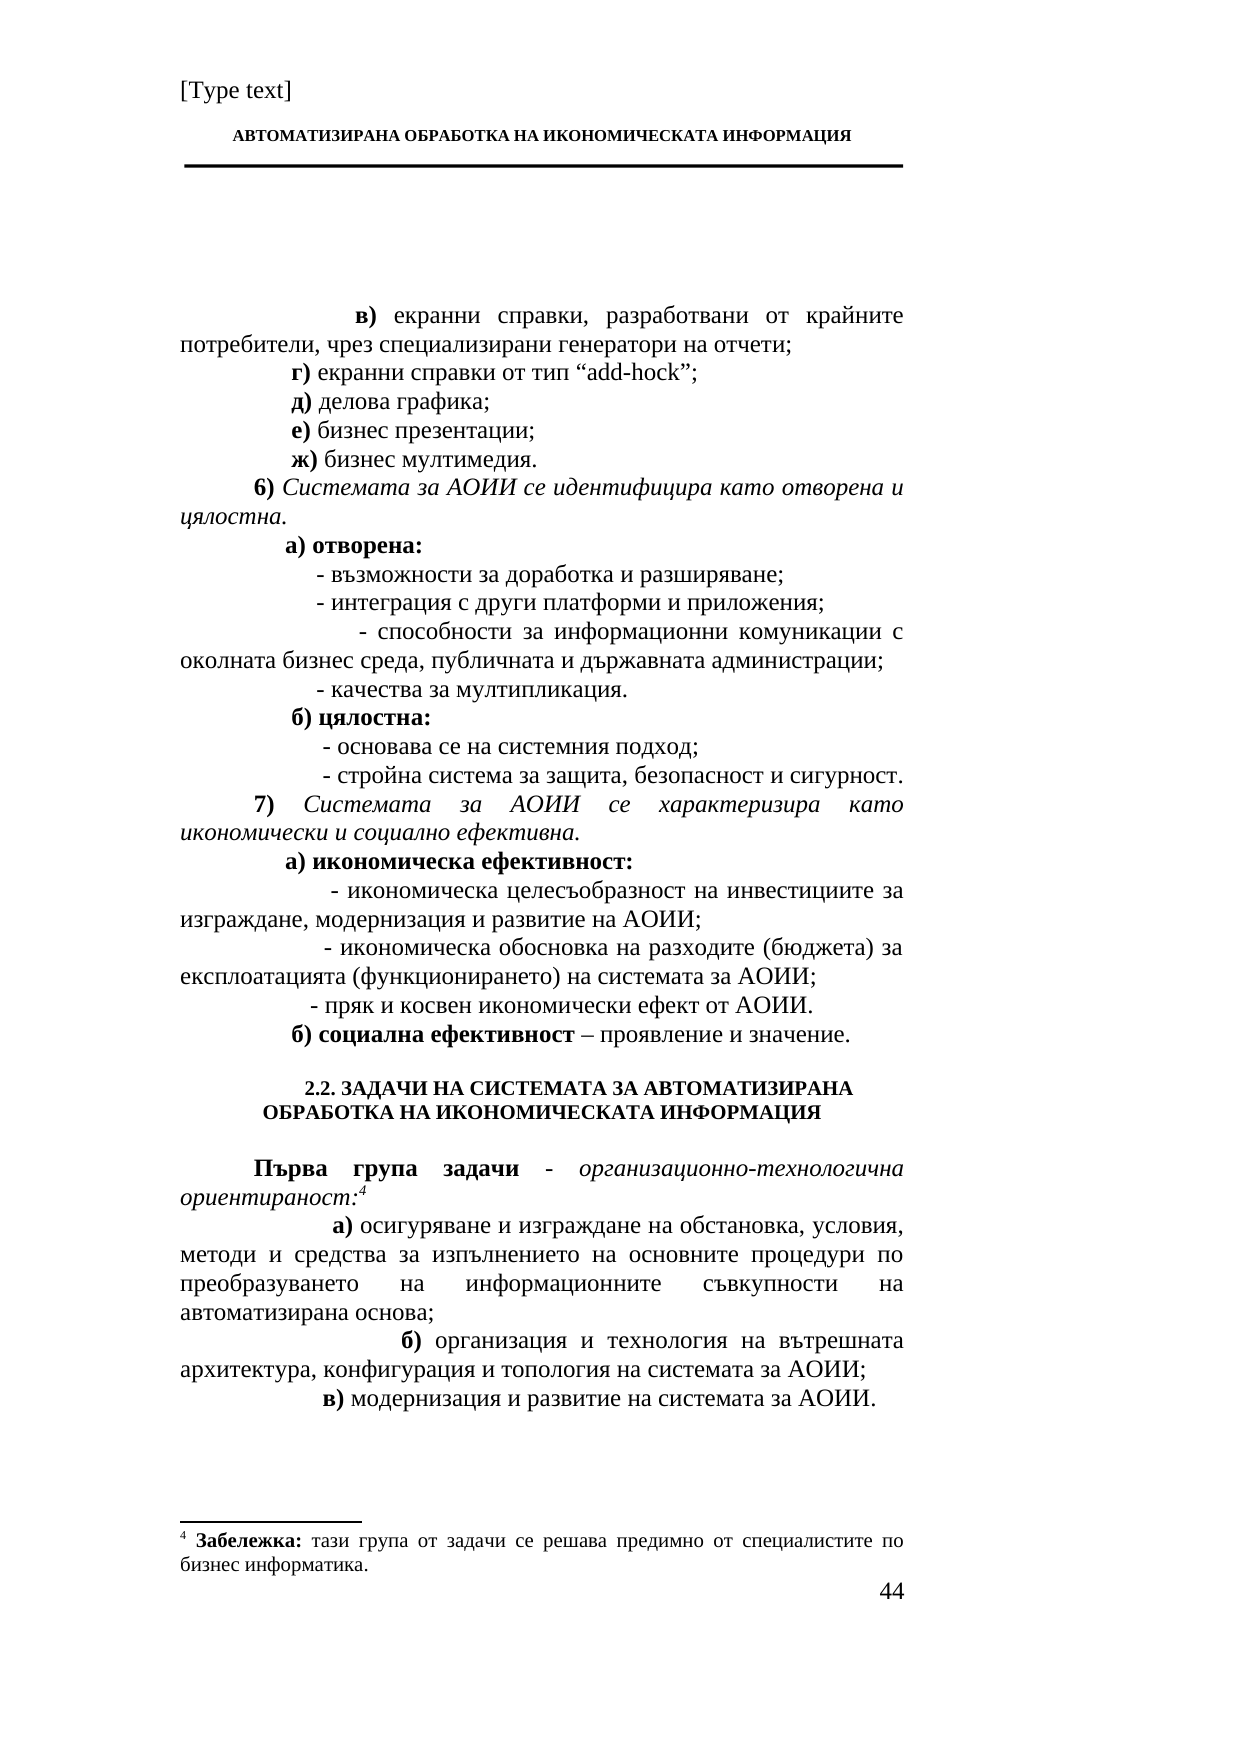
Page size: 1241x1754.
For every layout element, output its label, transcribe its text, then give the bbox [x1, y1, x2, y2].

text - способности за информационни комуникации с околната бизнес среда, публичната и държавната администрации; [180, 616, 904, 674]
text - пряк и косвен икономически ефект от АОИИ. [180, 990, 904, 1019]
text д) делова графика; [180, 386, 904, 415]
text Първа група задачи - организационно-технологична ориентираност: [180, 1153, 904, 1211]
text 2.2. ЗАДАЧИ НА СИСТЕМАТА ЗА АВТОМАТИЗИРАНА ОБРАБОТКА НА ИКОНОМИЧЕСКАТА ИНФОРМАЦИЯ [180, 1076, 904, 1124]
text - икономическа обосновка на разходите (бюджета) за експлоатацията (функционирането) на системата за АОИИ; [180, 932, 904, 990]
text в) модернизация и развитие на системата за АОИИ. [180, 1383, 904, 1412]
text - качества за мултипликация. [180, 674, 904, 702]
text 6) Системата за АОИИ се идентифицира като отворена и цялостна. [180, 472, 904, 530]
text г) екранни справки от тип “add-hock”; [180, 357, 904, 386]
text - основава се на системния подход; [180, 731, 904, 760]
text в) екранни справки, разработвани от крайните потребители, чрез специализирани генератори на отчети; [180, 300, 904, 357]
text - икономическа целесъобразност на инвестициите за изграждане, модернизация и развитие на АОИИ; [180, 875, 904, 932]
text а) осигуряване и изграждане на обстановка, условия, методи и средства за изпълнението на основните процедури по преобразуването на информационните съвкупности на автоматизирана основа; [180, 1211, 904, 1326]
text е) бизнес презентации; [180, 415, 904, 444]
text а) отворена: [180, 530, 904, 559]
text б) организация и технология на вътрешната архитектура, конфигурация и топология на системата за АОИИ; [180, 1326, 904, 1383]
text - възможности за доработка и разширяване; [180, 559, 904, 587]
text б) социална ефективност – проявление и значение. [180, 1019, 904, 1047]
text - стройна система за защита, безопасност и сигурност. [180, 760, 904, 789]
text - интеграция с други платформи и приложения; [180, 587, 904, 616]
text б) цялостна: [180, 702, 904, 731]
text ж) бизнес мултимедия. [180, 444, 904, 472]
text 7) Системата за АОИИ се характеризира като икономически и социално ефективна. [180, 789, 904, 846]
text а) икономическа ефективност: [180, 846, 904, 875]
